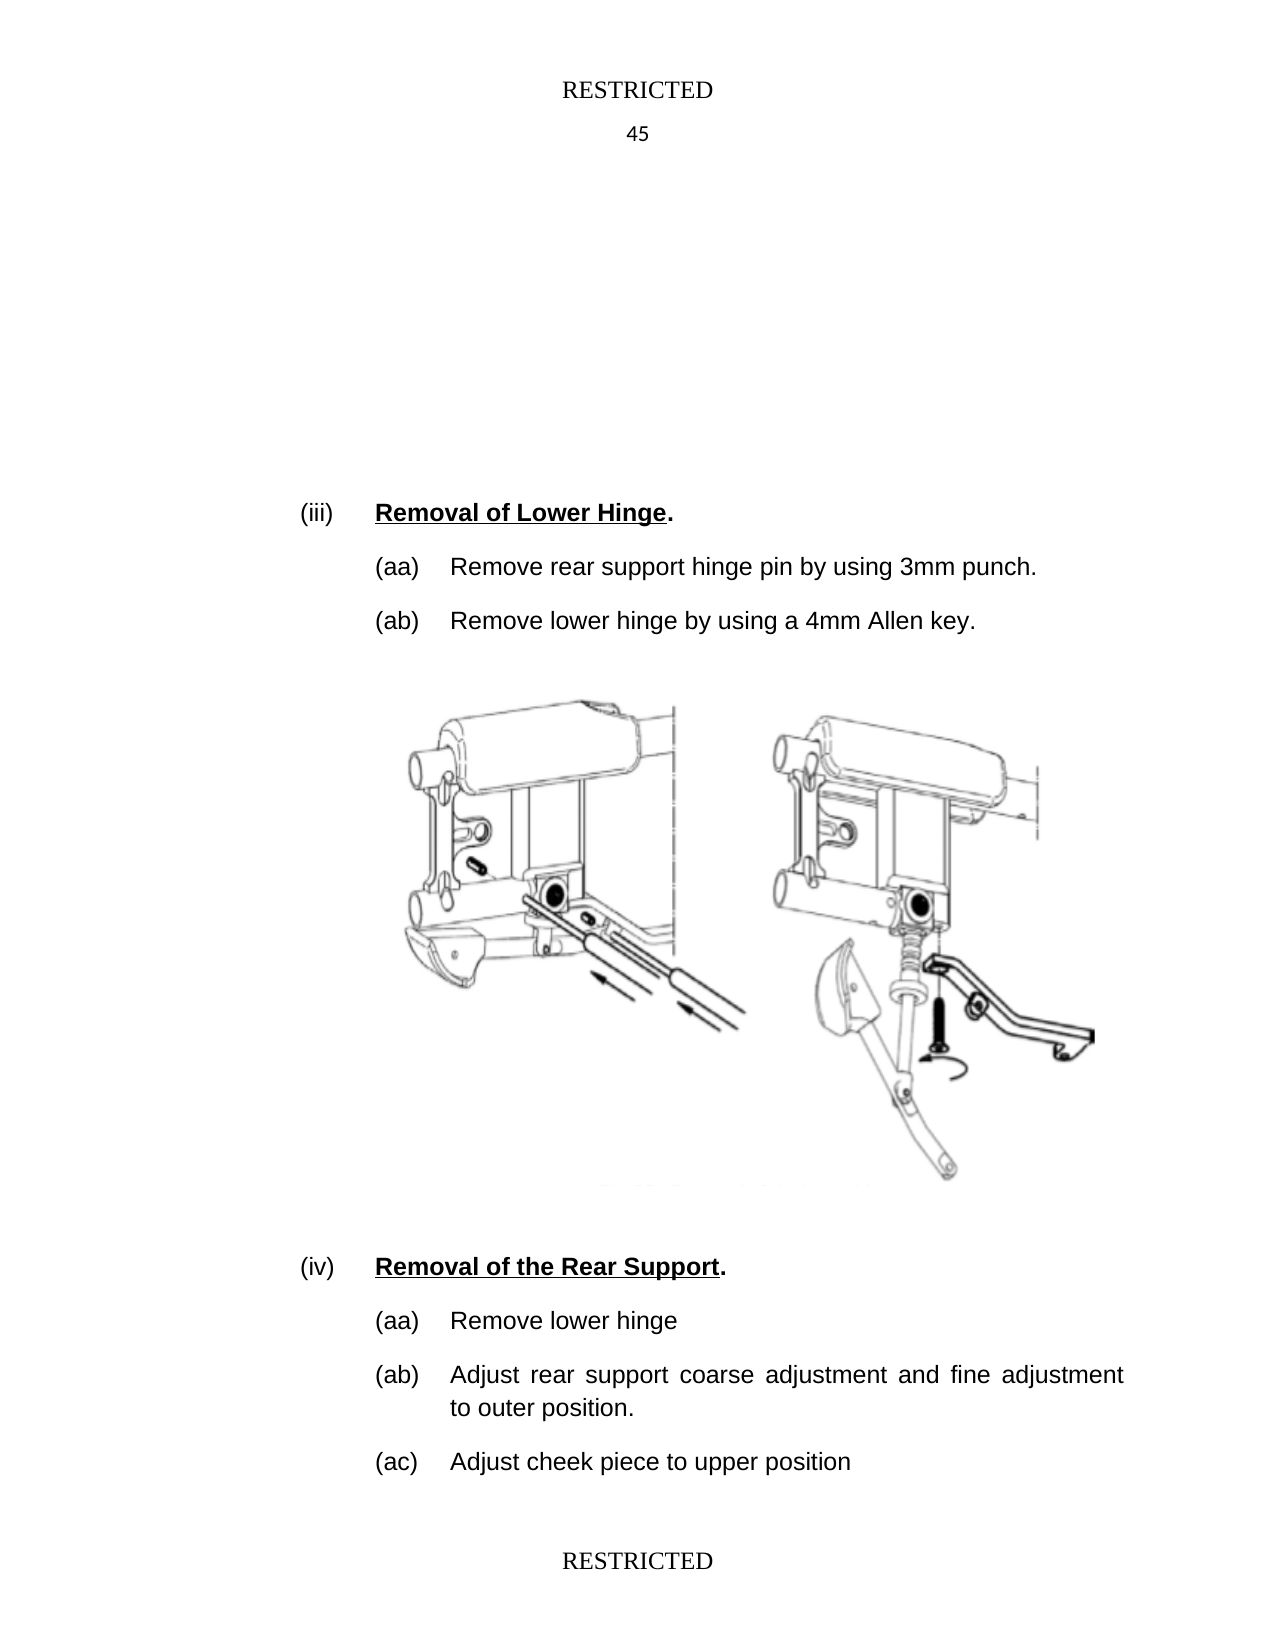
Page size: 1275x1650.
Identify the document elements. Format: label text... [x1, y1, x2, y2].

text (ab) Remove lower hinge by using a 4mm Allen key. [375, 606, 1125, 635]
text (ac) Adjust cheek piece to upper position [375, 1447, 1125, 1476]
text (ab) Adjust rear support coarse adjustment and fine adjustment to outer position. [375, 1360, 1125, 1422]
text (iii) Removal of Lower Hinge. [300, 498, 1125, 527]
picture [376, 662, 1113, 1186]
text (aa) Remove lower hinge [375, 1306, 1125, 1335]
text (aa) Remove rear support hinge pin by using 3mm punch. [375, 552, 1125, 581]
text (iv) Removal of the Rear Support. [300, 1252, 1125, 1281]
